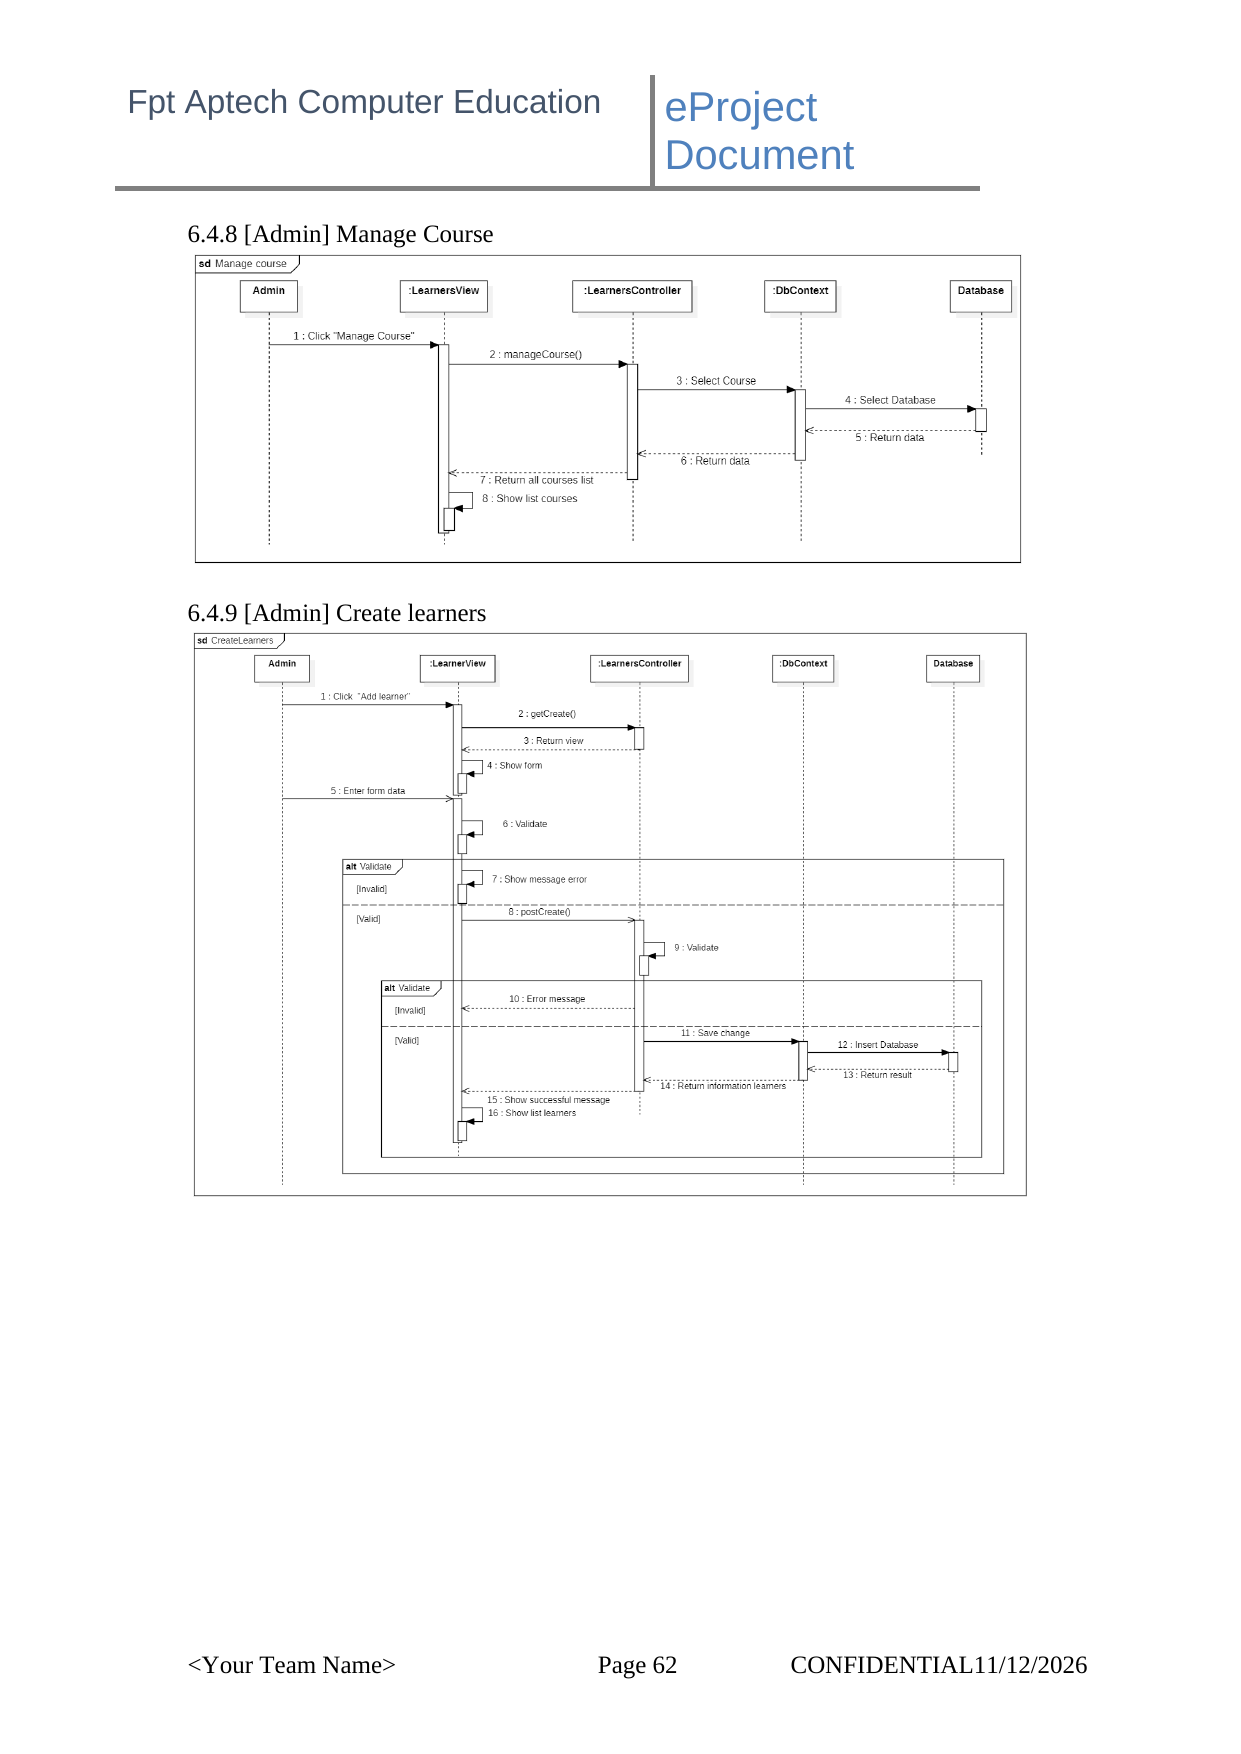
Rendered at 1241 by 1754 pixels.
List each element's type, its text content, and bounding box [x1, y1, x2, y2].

subtitle 6.4.8 [Admin] Manage Course [187, 219, 1053, 248]
picture [187, 247, 1052, 594]
subtitle 6.4.9 [Admin] Create learners [187, 598, 1053, 626]
picture [187, 626, 1053, 1223]
